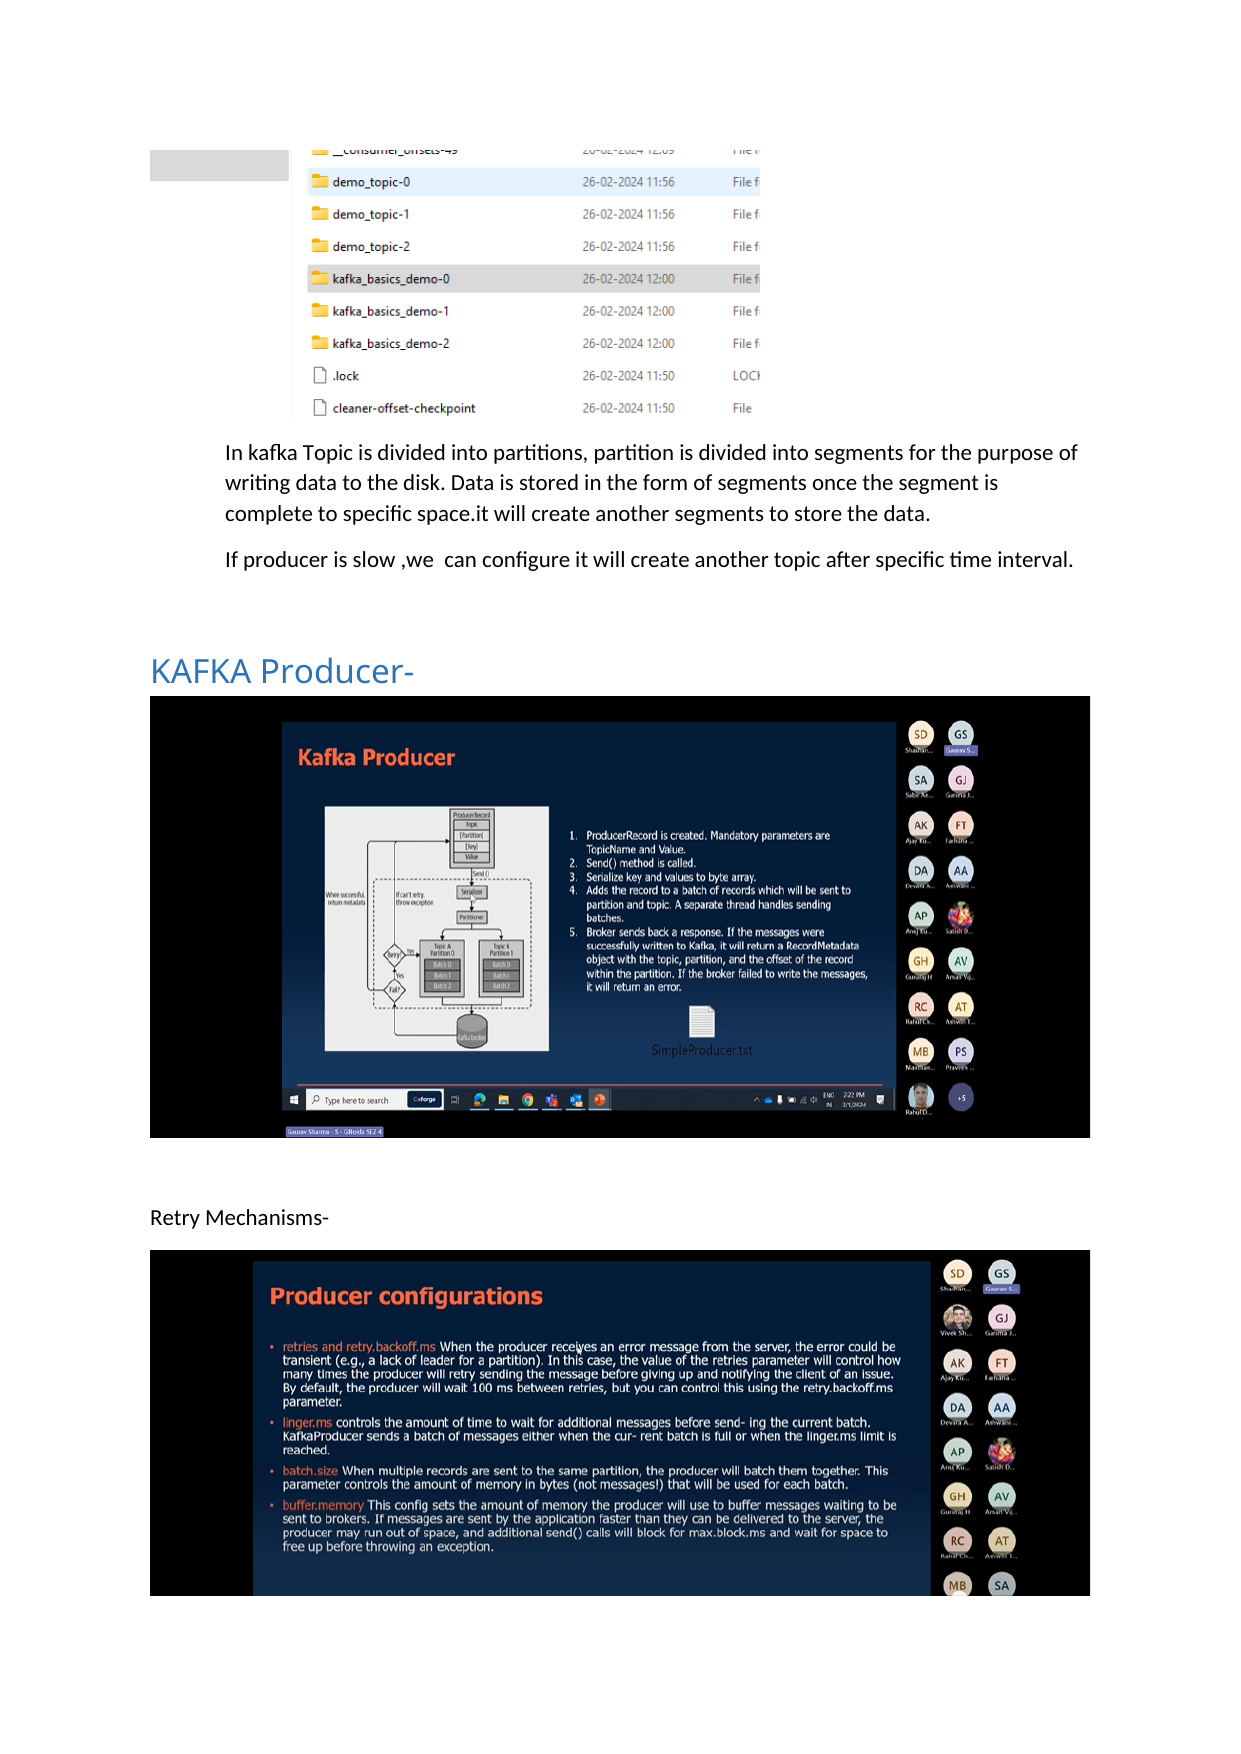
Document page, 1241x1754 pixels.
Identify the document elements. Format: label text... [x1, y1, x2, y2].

picture [150, 150, 760, 420]
picture [150, 1250, 1091, 1596]
text If producer is slow ,we can configure it will create another topic after specific time interval. [225, 546, 1090, 574]
text In kafka Topic is divided into partitions, partition is divided into segments for the purpose of writing data to the disk. Data is stored in the form of segments once the segment is complete to specific space.it will create another segments to store the data. [225, 438, 1090, 527]
text Retry Mechanisms- [150, 1203, 1090, 1231]
picture [150, 696, 1091, 1138]
subtitle KAFKA Producer- [150, 648, 1090, 693]
